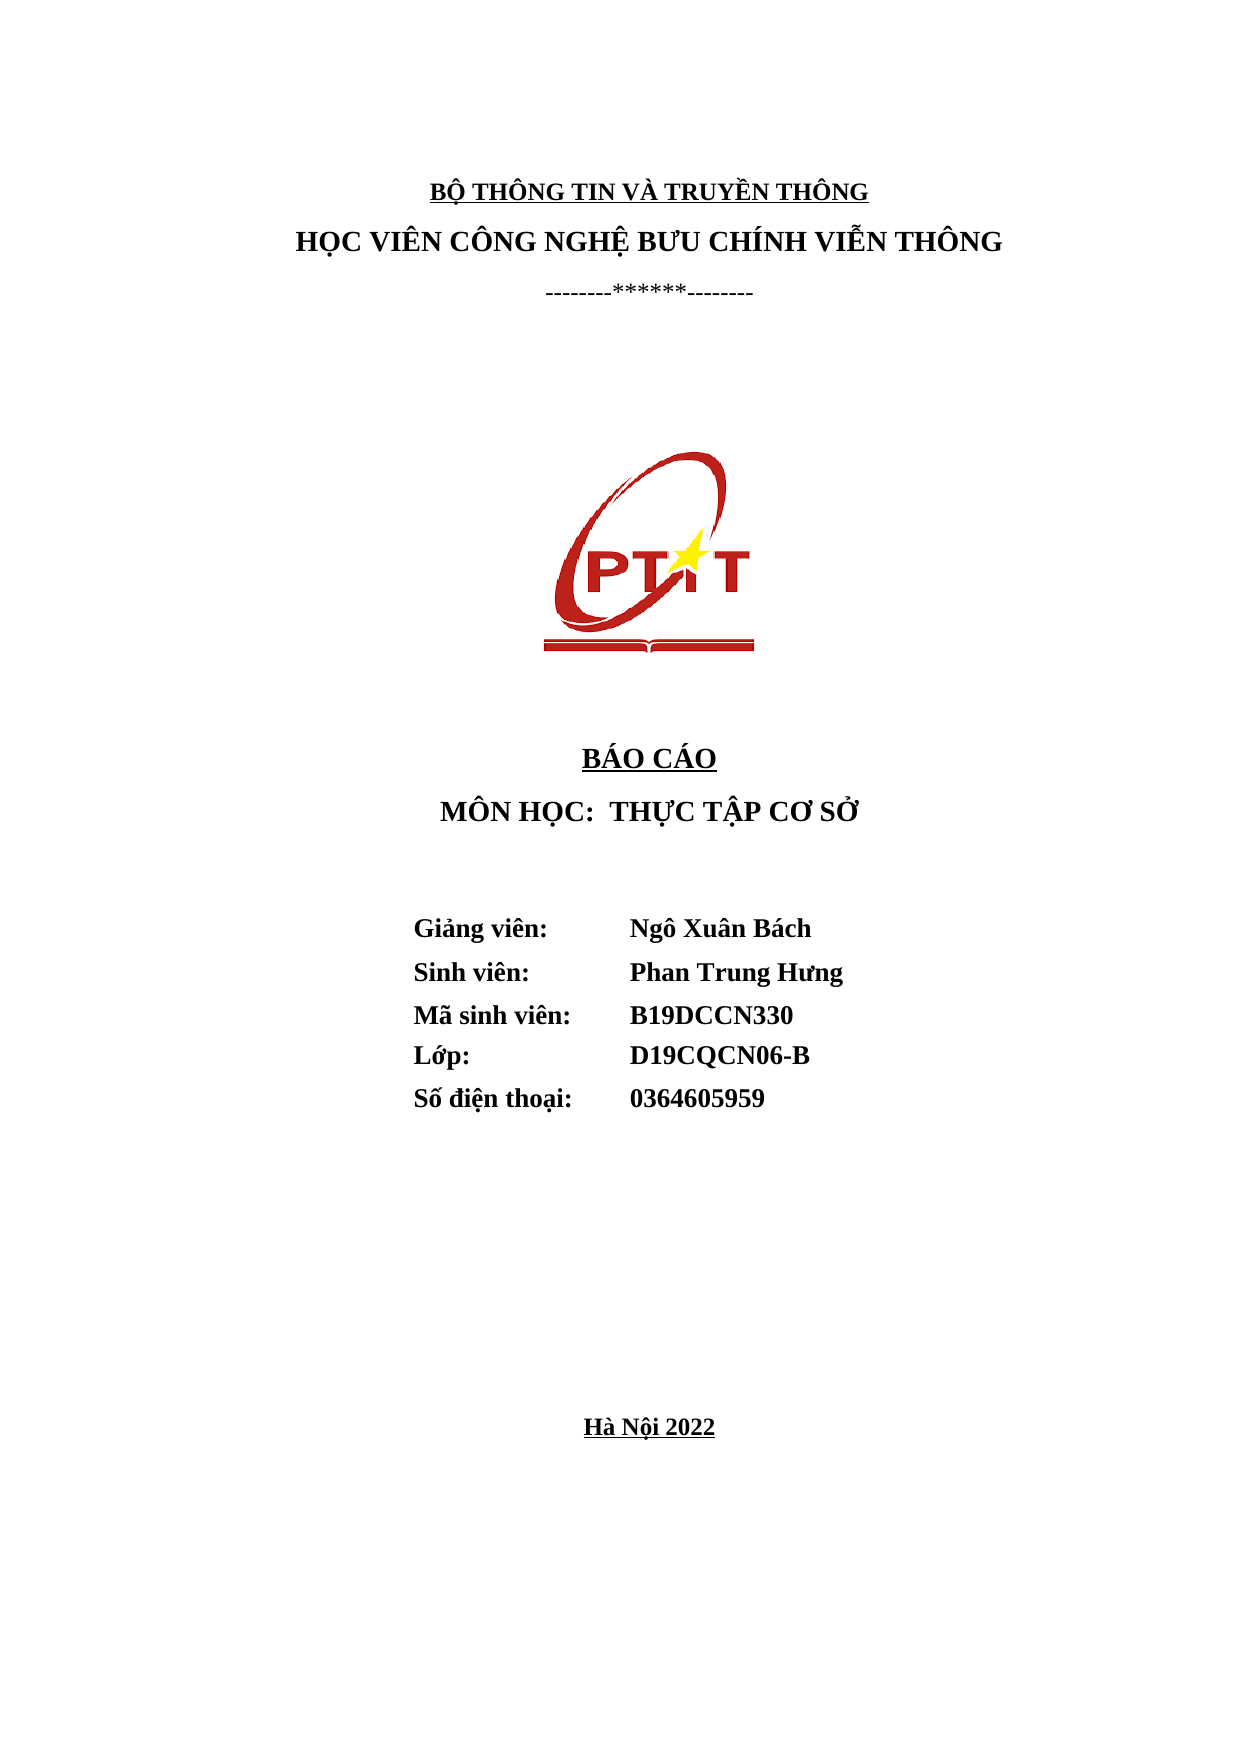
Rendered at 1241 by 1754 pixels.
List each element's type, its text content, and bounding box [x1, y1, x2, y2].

table_cell Mã sinh viên: kdasdsad [402, 987, 618, 1026]
text Hà Nội 2022 [177, 1412, 1122, 1441]
table_header Giảng viên: [402, 900, 618, 943]
table_cell D19CQCN06-B 0364605959 [618, 1026, 1053, 1412]
table_cell Phan Trung Hưng [618, 943, 1053, 987]
table_cell B19DCCN330 [618, 987, 1053, 1026]
table_cell Lớp: Số điện thoại: [402, 1026, 618, 1412]
text BỘ THÔNG TIN VÀ TRUYỀN THÔNG [177, 177, 1122, 205]
text --------******-------- [177, 277, 1122, 306]
table_header Ngô Xuân Bách [618, 900, 1053, 943]
text HỌC VIÊN CÔNG NGHỆ BƯU CHÍNH VIỄN THÔNG [177, 224, 1122, 258]
text MÔN HỌC: THỰC TẬP CƠ SỞ [177, 794, 1122, 827]
table_cell Sinh viên: [402, 943, 618, 987]
text BÁO CÁO [177, 741, 1122, 774]
picture [533, 440, 766, 664]
